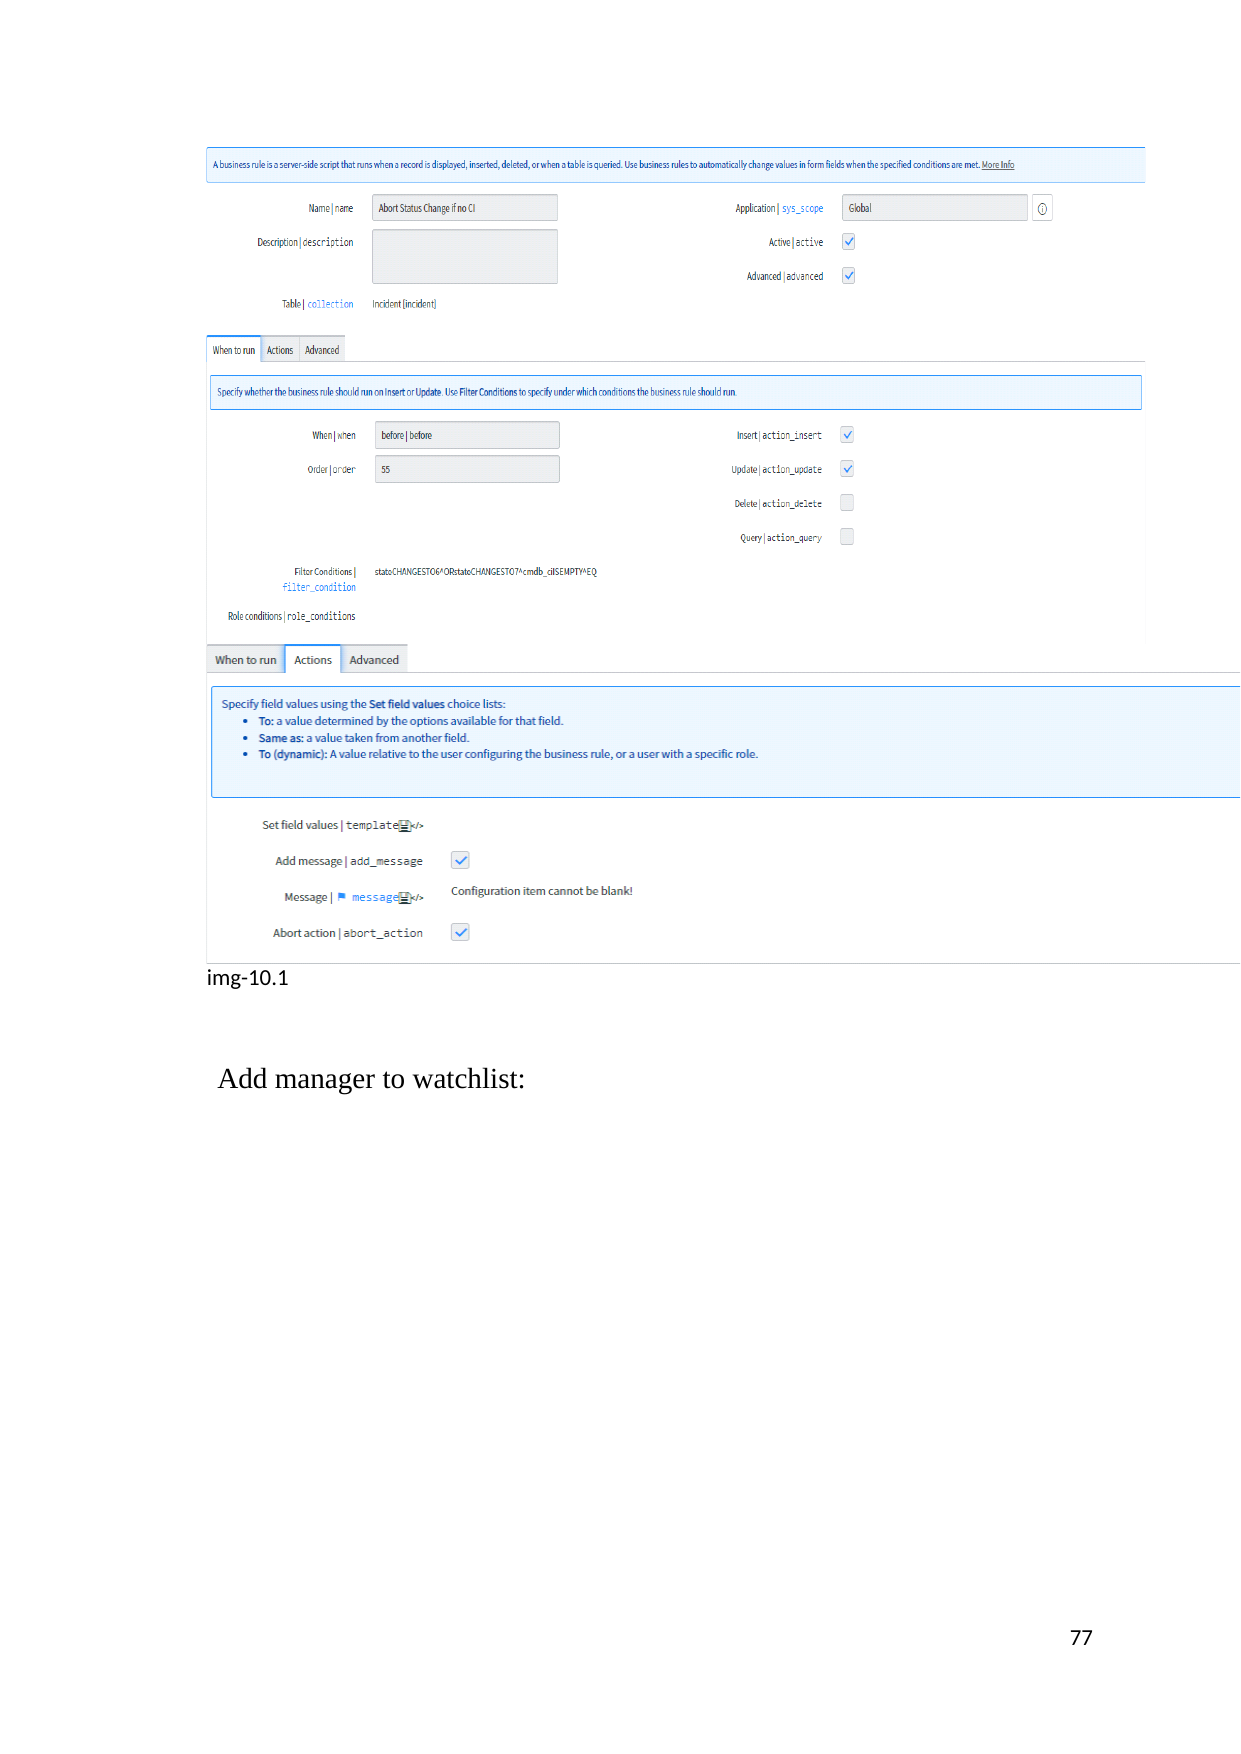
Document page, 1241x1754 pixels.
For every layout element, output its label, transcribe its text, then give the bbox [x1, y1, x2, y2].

text Add manager to watchlist: [217, 1061, 1093, 1094]
text img-10.1 [207, 964, 1093, 991]
picture [206, 147, 1241, 964]
